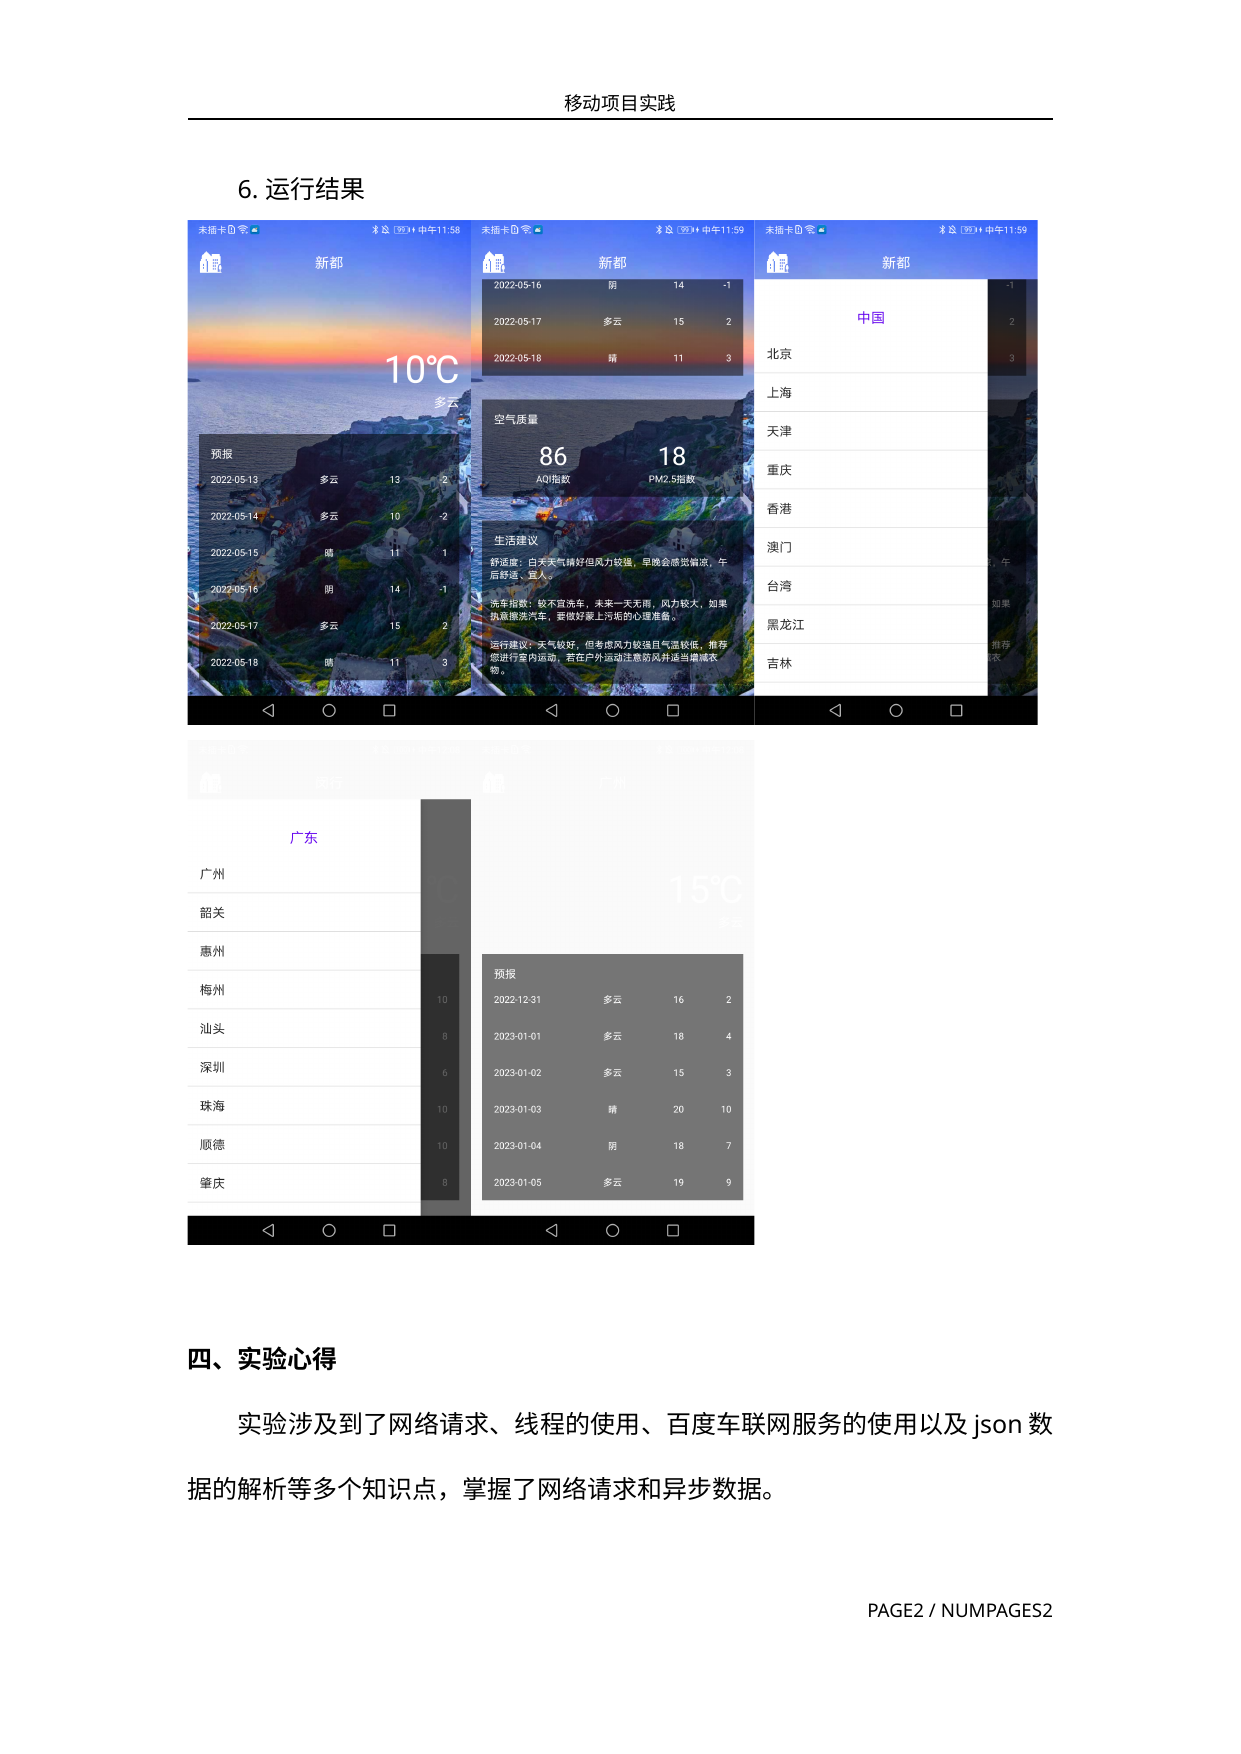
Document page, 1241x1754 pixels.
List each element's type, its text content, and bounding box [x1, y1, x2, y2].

text 实验涉及到了网络请求、线程的使用、百度车联网服务的使用以及json数据的解析等多个知识点，掌握了网络请求和异步数据。 [187, 1391, 1053, 1521]
picture [187, 220, 1038, 725]
picture [187, 740, 755, 1245]
text 6. 运行结果 [187, 156, 1053, 221]
text 四、实验心得 [187, 1326, 1053, 1391]
